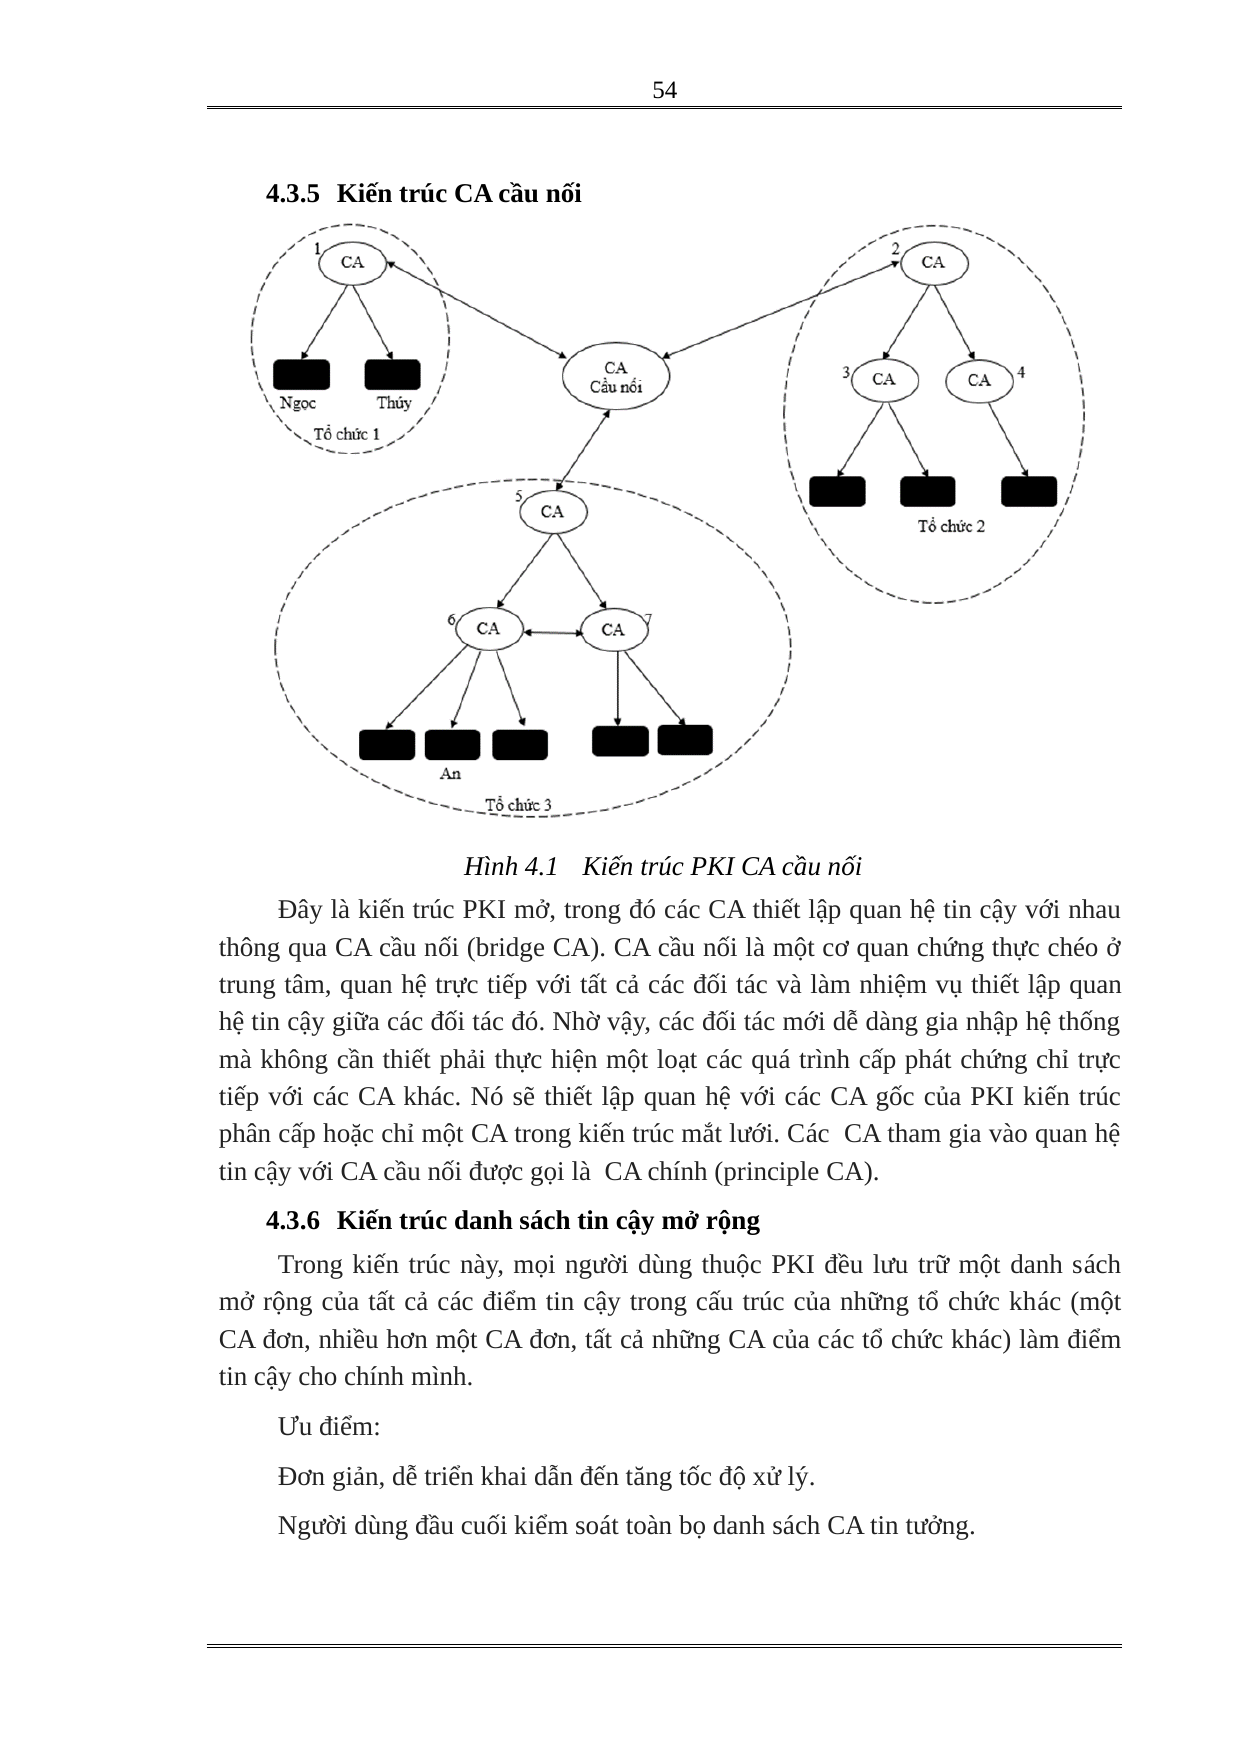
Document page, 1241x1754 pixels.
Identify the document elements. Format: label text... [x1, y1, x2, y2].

picture [236, 220, 1093, 819]
text Kiến trúc PKI CA cầu nối [207, 850, 1122, 881]
text Đây là kiến trúc PKI mở, trong đó các CA thiết lập quan hệ tin cậy với nhau thông qua CA cầu nối (bridge CA). CA cầu nối là một cơ quan chứng thực chéo ở trung tâm, quan hệ trực tiếp với tất cả các đối tác và làm nhiệm vụ thiết lập quan hệ tin cậy giữa các đối tác đó. Nhờ vậy, các đối tác mới dễ dàng gia nhập hệ thống mà không cần thiết phải thực hiện một loạt các quá trình cấp phát chứng chỉ trực tiếp với các CA khác. Nó sẽ thiết lập quan hệ với các CA gốc của PKI kiến trúc phân cấp hoặc chỉ một CA trong kiến trúc mắt lưới. Các CA tham gia vào quan hệ tin cậy với CA cầu nối được gọi là CA chính (principle CA). [218, 894, 1122, 1186]
text Người dùng đầu cuối kiểm soát toàn bọ danh sách CA tin tưởng. [218, 1509, 1122, 1541]
text Đơn giản, dễ triển khai dẫn đến tăng tốc độ xử lý. [218, 1459, 1122, 1491]
text Trong kiến trúc này, mọi người dùng thuộc PKI đều lưu trữ một danh sách mở rộng của tất cả các điểm tin cậy trong cấu trúc của những tổ chức khác (một CA đơn, nhiều hơn một CA đơn, tất cả những CA của các tổ chức khác) làm điểm tin cậy cho chính mình. [218, 1248, 1122, 1391]
subtitle Kiến trúc danh sách tin cậy mở rộng [266, 1204, 1122, 1236]
subtitle Kiến trúc CA cầu nối [266, 177, 1122, 208]
text Ưu điểm: [218, 1410, 1122, 1441]
